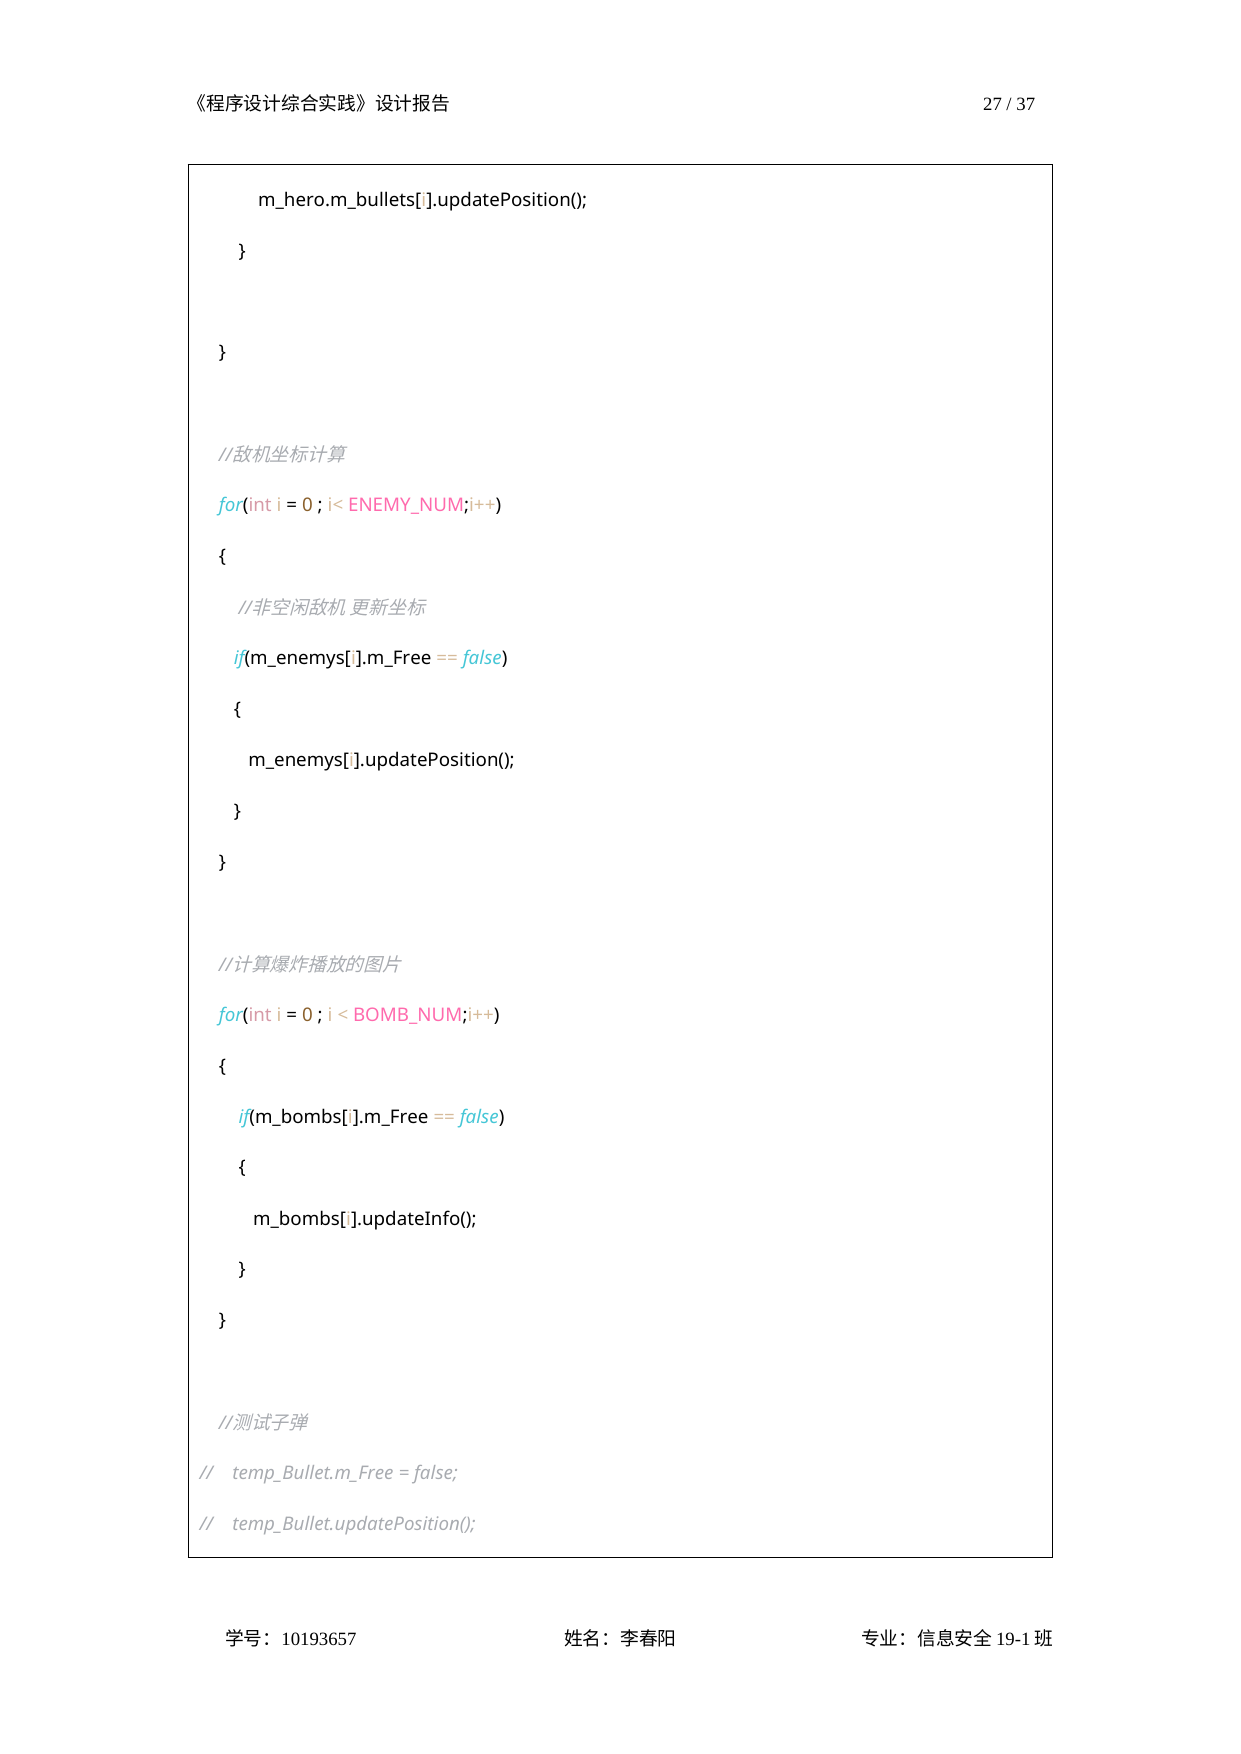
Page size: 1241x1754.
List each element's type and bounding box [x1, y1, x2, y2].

table_header [189, 165, 1052, 1557]
